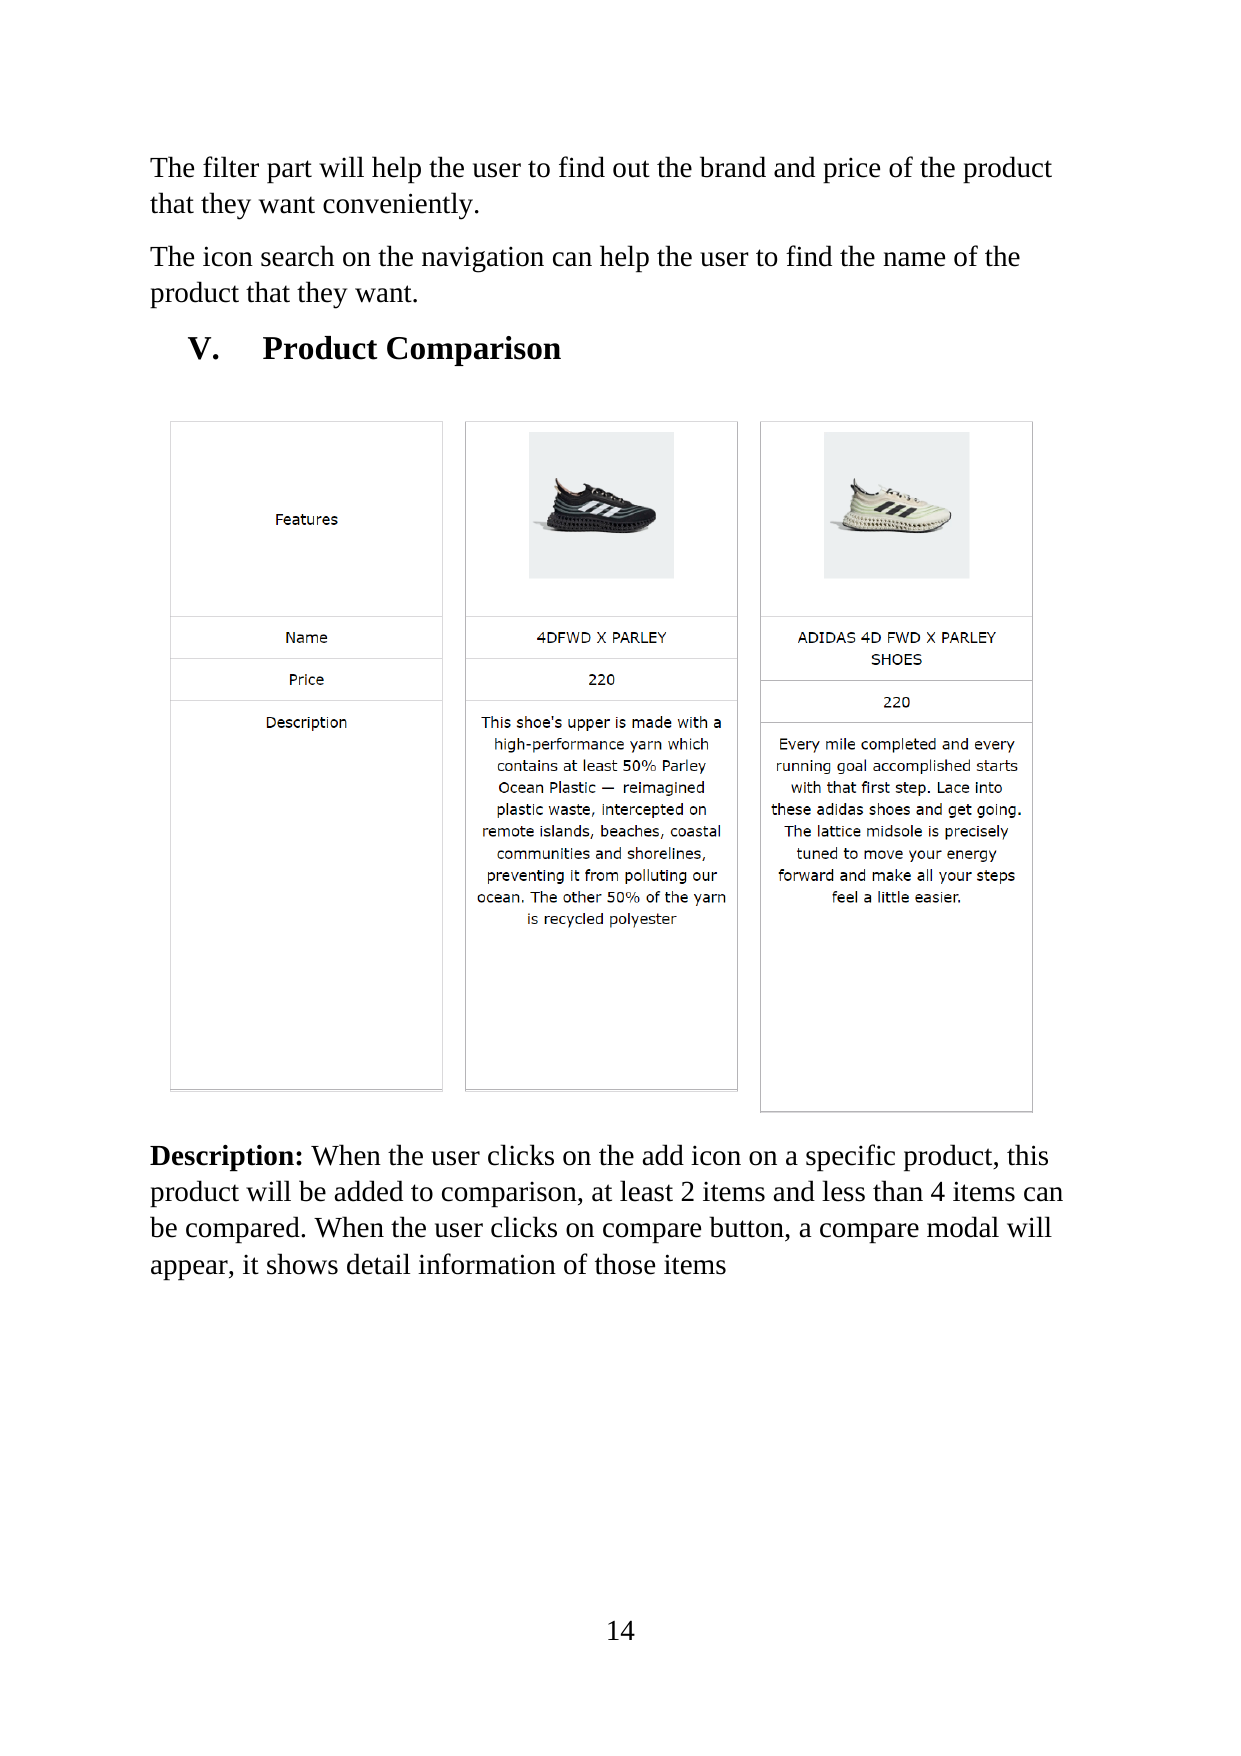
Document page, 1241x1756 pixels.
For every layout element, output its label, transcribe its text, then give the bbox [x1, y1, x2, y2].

subtitle Product Comparison [187, 328, 1090, 366]
text Description: When the user clicks on the add icon on a specific product, this product will be added to comparison, at least 2 items and less than 4 items can be compared. When the user clicks on compare button, a compare modal will appear, it shows detail information of those items [150, 1138, 1090, 1280]
text The icon search on the navigation can help the user to find the name of the product that they want. [150, 239, 1090, 309]
picture [150, 419, 1091, 1119]
text The filter part will help the user to find out the brand and price of the product that they want conveniently. [150, 150, 1090, 220]
